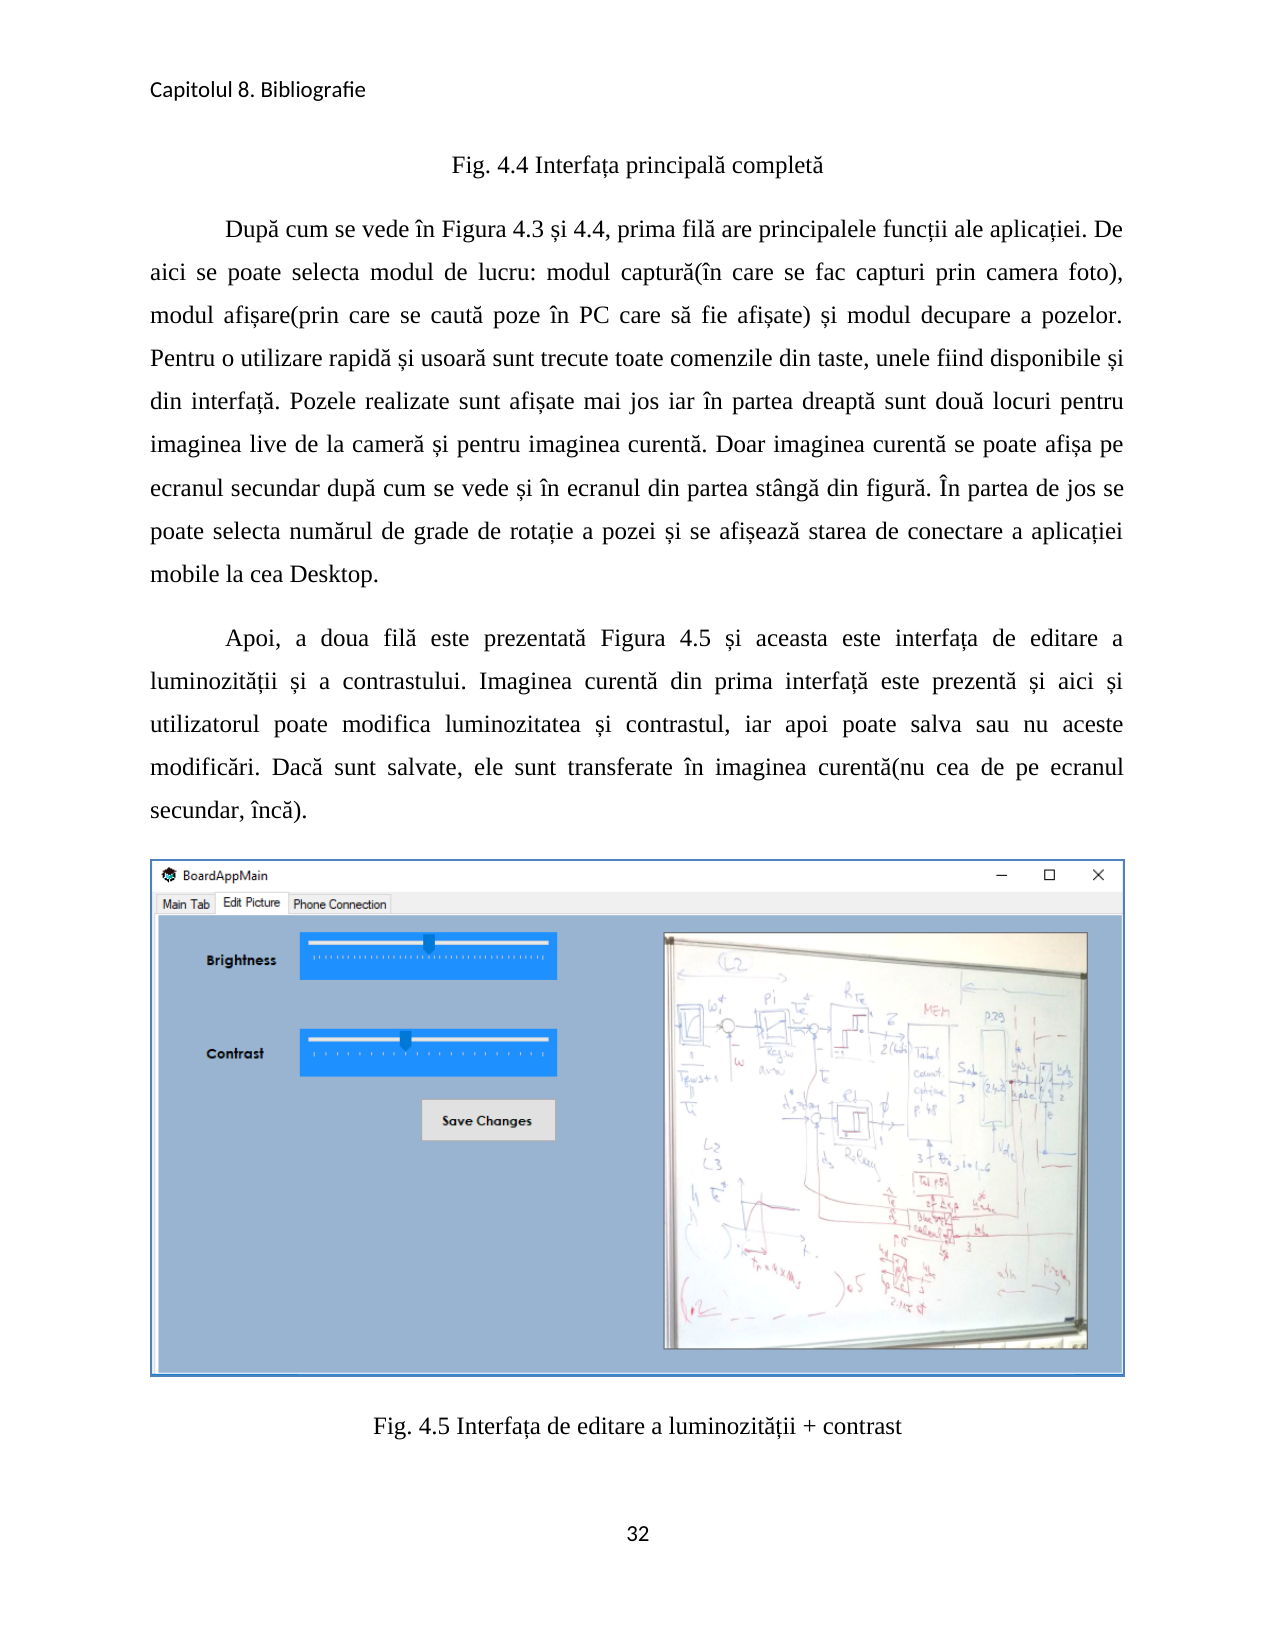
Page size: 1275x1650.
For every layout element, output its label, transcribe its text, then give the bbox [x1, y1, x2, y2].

text Fig. 4.4 Interfața principală completă [150, 150, 1125, 179]
picture [152, 861, 1123, 1375]
text Fig. 4.5 Interfața de editare a luminozității + contrast [150, 1411, 1125, 1440]
text După cum se vede în Figura 4.3 și 4.4, prima filă are principalele funcții ale aplicației. De aici se poate selecta modul de lucru: modul captură(în care se fac capturi prin camera foto), modul afișare(prin care se caută poze în PC care să fie afișate) și modul decupare a pozelor. Pentru o utilizare rapidă și usoară sunt trecute toate comenzile din taste, unele fiind disponibile și din interfață. Pozele realizate sunt afișate mai jos iar în partea dreaptă sunt două locuri pentru imaginea live de la cameră și pentru imaginea curentă. Doar imaginea curentă se poate afișa pe ecranul secundar după cum se vede și în ecranul din partea stângă din figură. În partea de jos se poate selecta numărul de grade de rotație a pozei și se afișează starea de conectare a aplicației mobile la cea Desktop. [150, 214, 1125, 588]
text Apoi, a doua filă este prezentată Figura 4.5 și aceasta este interfața de editare a luminozității și a contrastului. Imaginea curentă din prima interfață este prezentă și aici și utilizatorul poate modifica luminozitatea și contrastul, iar apoi poate salva sau nu aceste modificări. Dacă sunt salvate, ele sunt transferate în imaginea curentă(nu cea de pe ecranul secundar, încă). [150, 623, 1125, 824]
